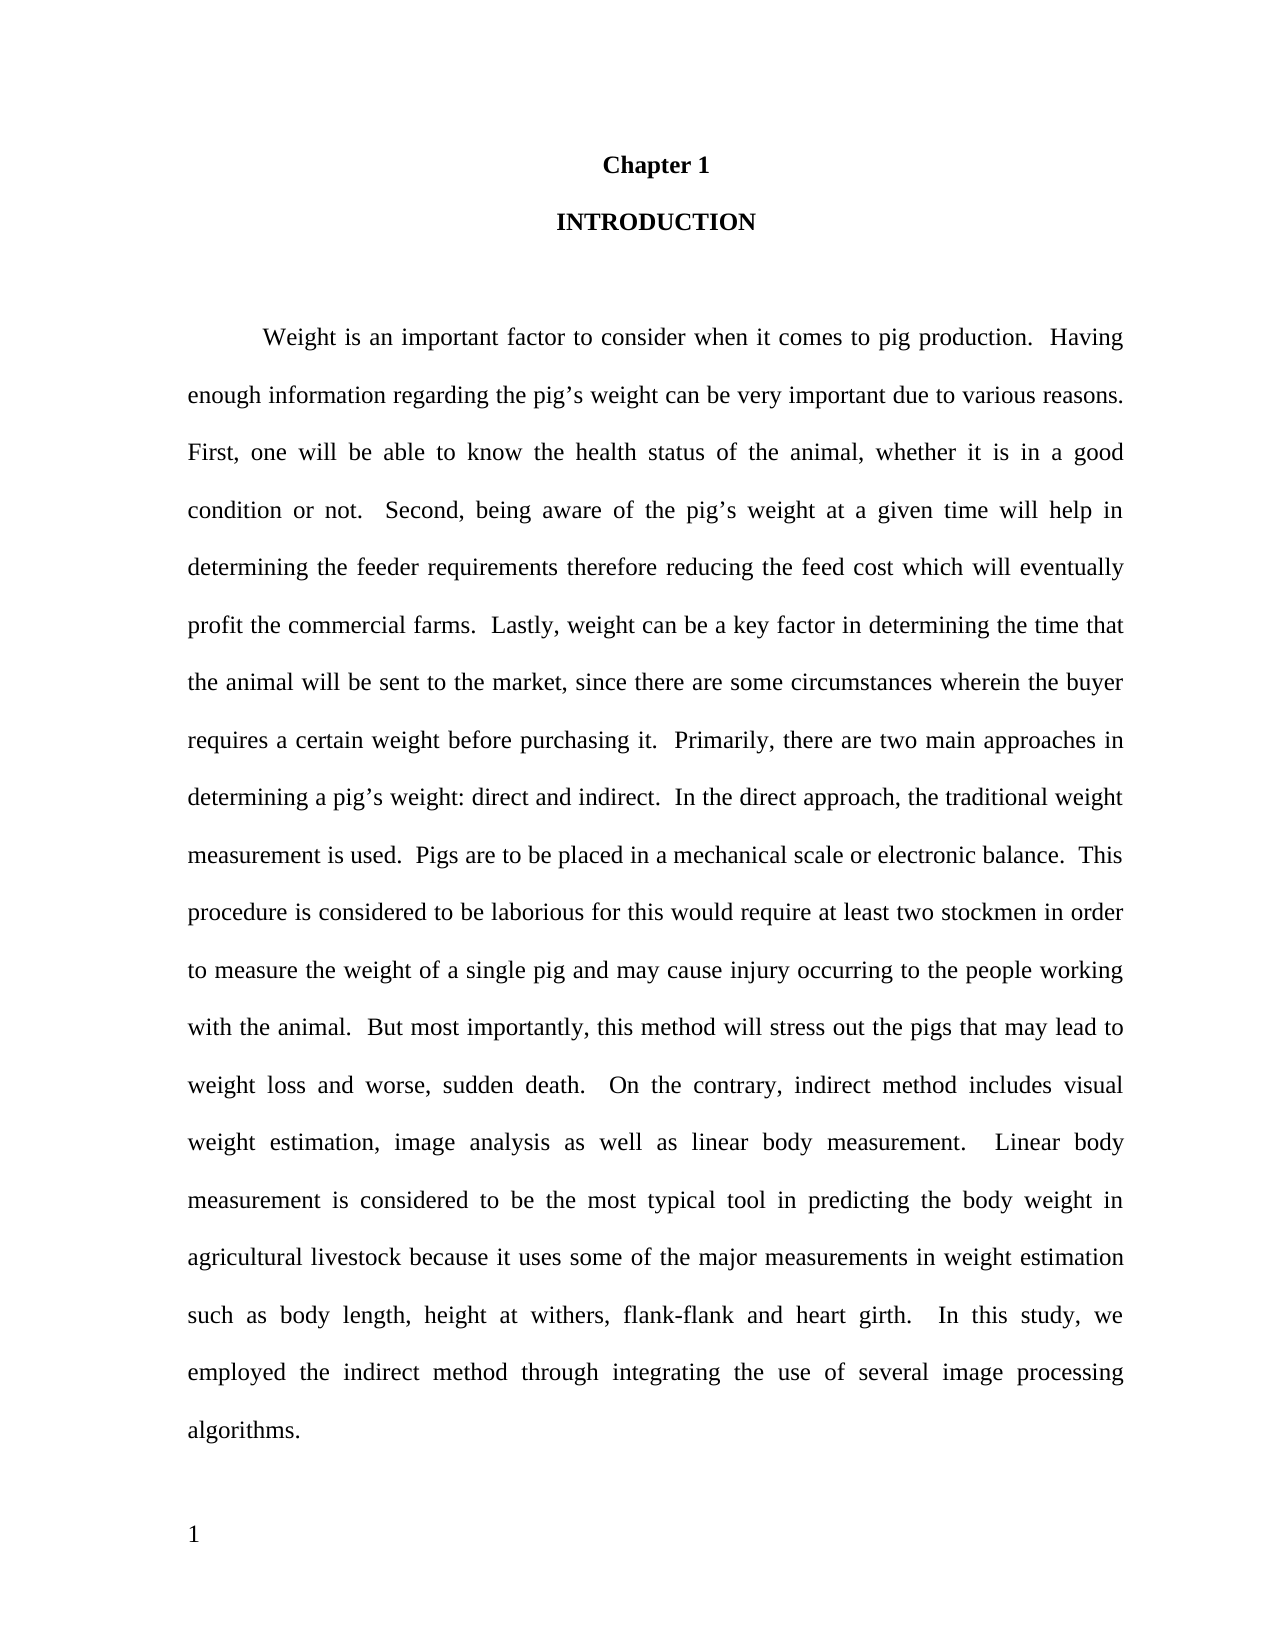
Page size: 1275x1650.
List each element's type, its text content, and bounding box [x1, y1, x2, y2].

text INTRODUCTION [187, 207, 1125, 236]
text Chapter 1 [187, 150, 1125, 179]
text Weight is an important factor to consider when it comes to pig production. Having enough information regarding the pig’s weight can be very important due to various reasons. First, one will be able to know the health status of the animal, whether it is in a good condition or not. Second, being aware of the pig’s weight at a given time will help in determining the feeder requirements therefore reducing the feed cost which will eventually profit the commercial farms. Lastly, weight can be a key factor in determining the time that the animal will be sent to the market, since there are some circumstances wherein the buyer requires a certain weight before purchasing it. Primarily, there are two main approaches in determining a pig’s weight: direct and indirect. In the direct approach, the traditional weight measurement is used. Pigs are to be placed in a mechanical scale or electronic balance. This procedure is considered to be laborious for this would require at least two stockmen in order to measure the weight of a single pig and may cause injury occurring to the people working with the animal. But most importantly, this method will stress out the pigs that may lead to weight loss and worse, sudden death. On the contrary, indirect method includes visual weight estimation, image analysis as well as linear body measurement. Linear body measurement is considered to be the most typical tool in predicting the body weight in agricultural livestock because it uses some of the major measurements in weight estimation such as body length, height at withers, flank-flank and heart girth. In this study, we employed the indirect method through integrating the use of several image processing algorithms. [187, 322, 1125, 1444]
